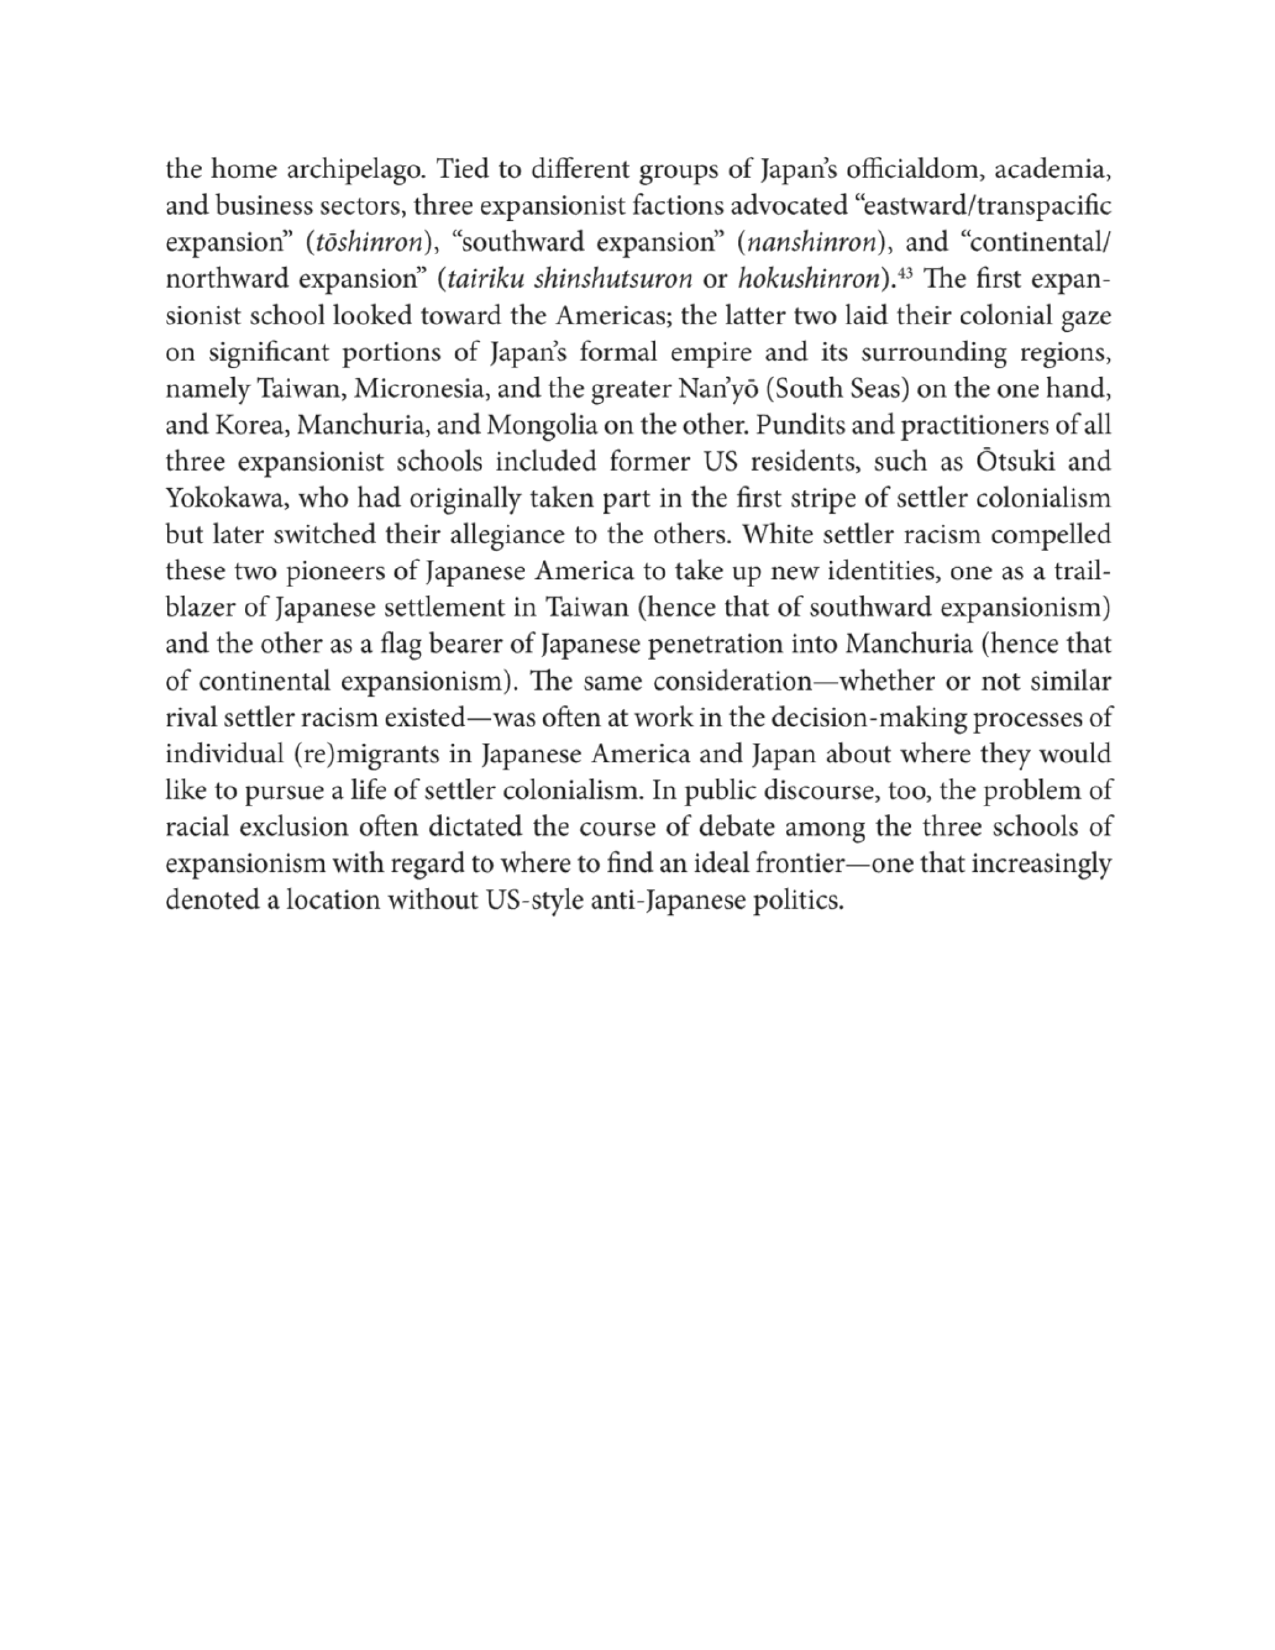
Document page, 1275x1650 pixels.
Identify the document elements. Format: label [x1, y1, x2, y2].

picture [150, 150, 1125, 919]
